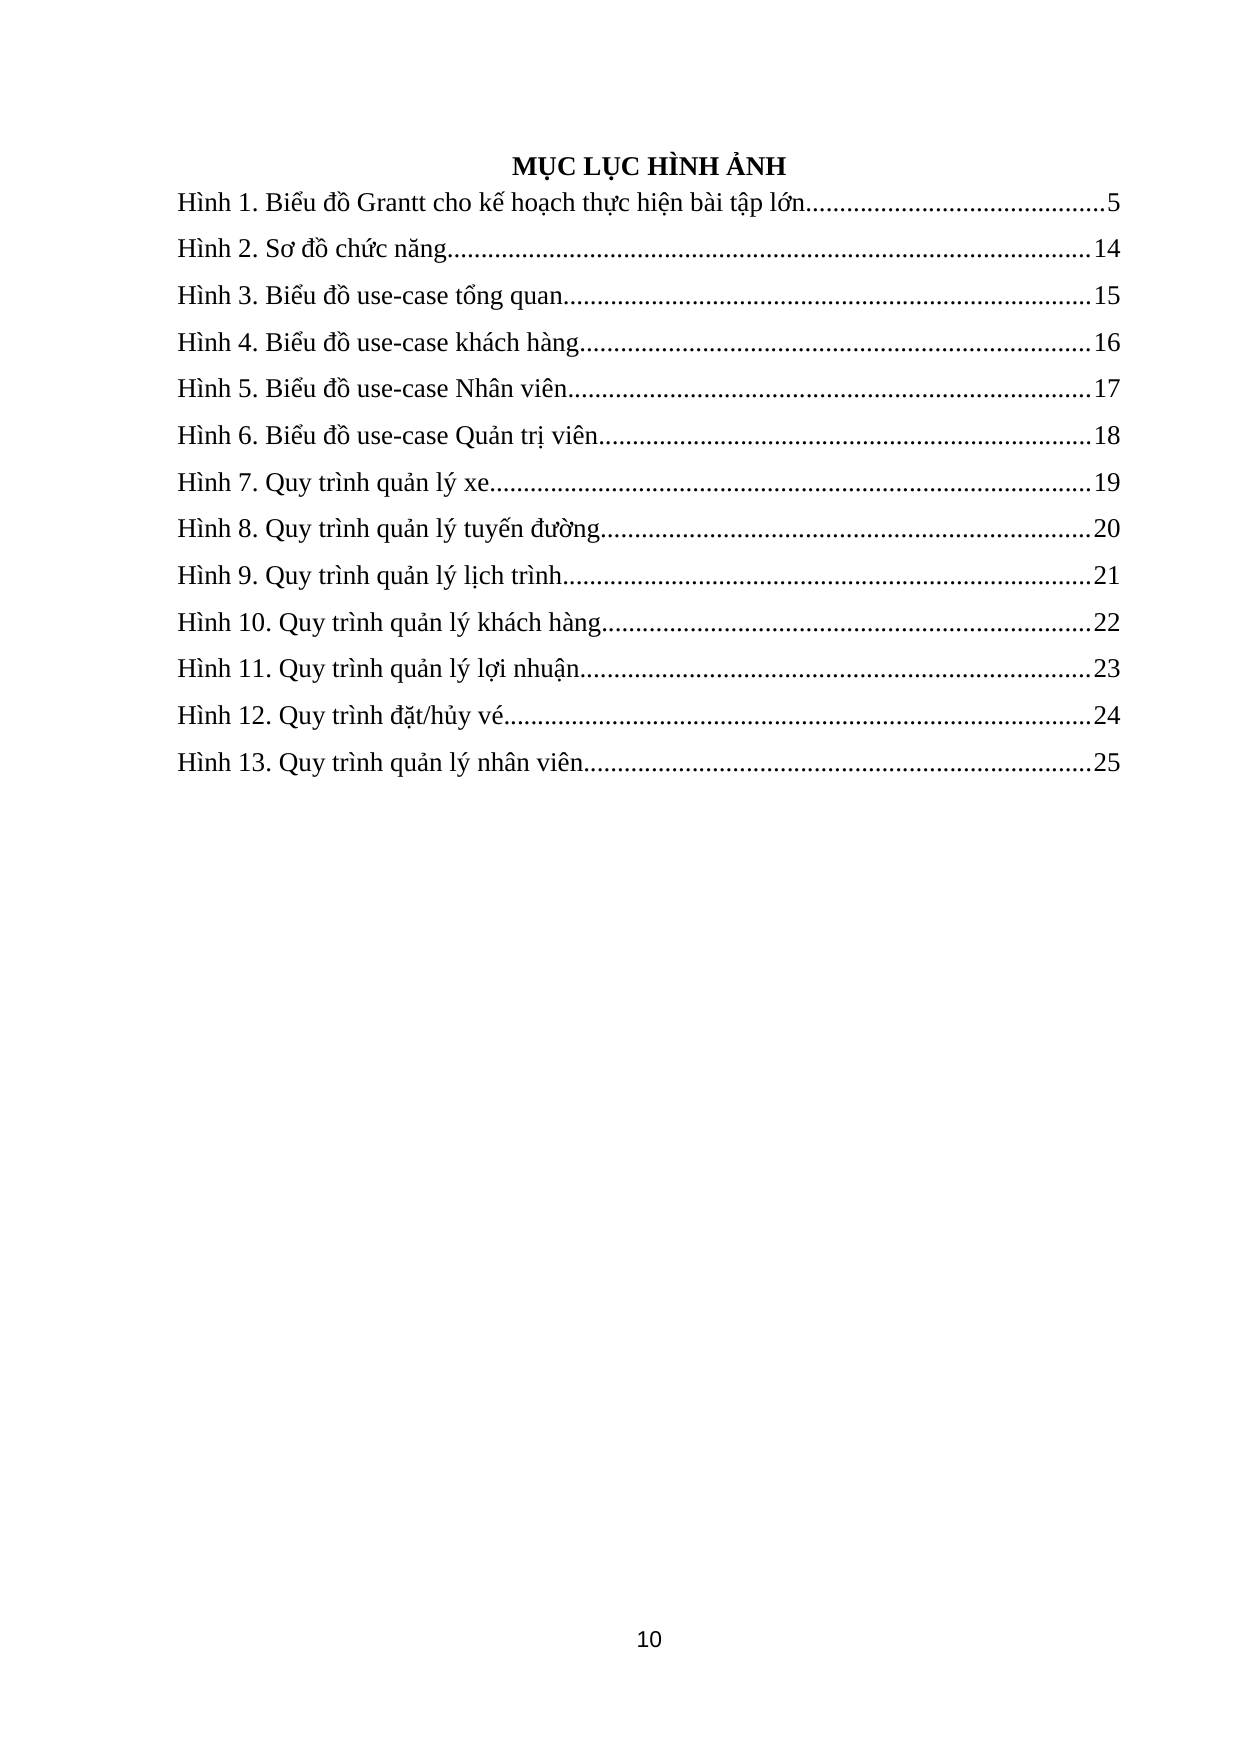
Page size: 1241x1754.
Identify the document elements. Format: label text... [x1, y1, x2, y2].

text MỤC LỤC HÌNH ẢNH [177, 150, 1121, 181]
text Hình 8. Quy trình quản lý tuyến đường 20 [177, 512, 1121, 543]
text Hình 3. Biểu đồ use-case tổng quan 15 [177, 279, 1121, 310]
text Hình 4. Biểu đồ use-case khách hàng 16 [177, 326, 1121, 357]
text Hình 10. Quy trình quản lý khách hàng 22 [177, 606, 1121, 637]
text Hình 13. Quy trình quản lý nhân viên 25 [177, 746, 1121, 777]
text Hình 7. Quy trình quản lý xe 19 [177, 466, 1121, 497]
text Hình 6. Biểu đồ use-case Quản trị viên 18 [177, 419, 1121, 450]
text Hình 2. Sơ đồ chức năng 14 [177, 232, 1121, 263]
text Hình 1. Biểu đồ Grantt cho kế hoạch thực hiện bài tập lớn 5 [177, 186, 1121, 217]
text Hình 9. Quy trình quản lý lịch trình 21 [177, 559, 1121, 590]
text Hình 11. Quy trình quản lý lợi nhuận 23 [177, 652, 1121, 683]
text Hình 12. Quy trình đặt/hủy vé 24 [177, 699, 1121, 730]
text Hình 5. Biểu đồ use-case Nhân viên 17 [177, 372, 1121, 403]
